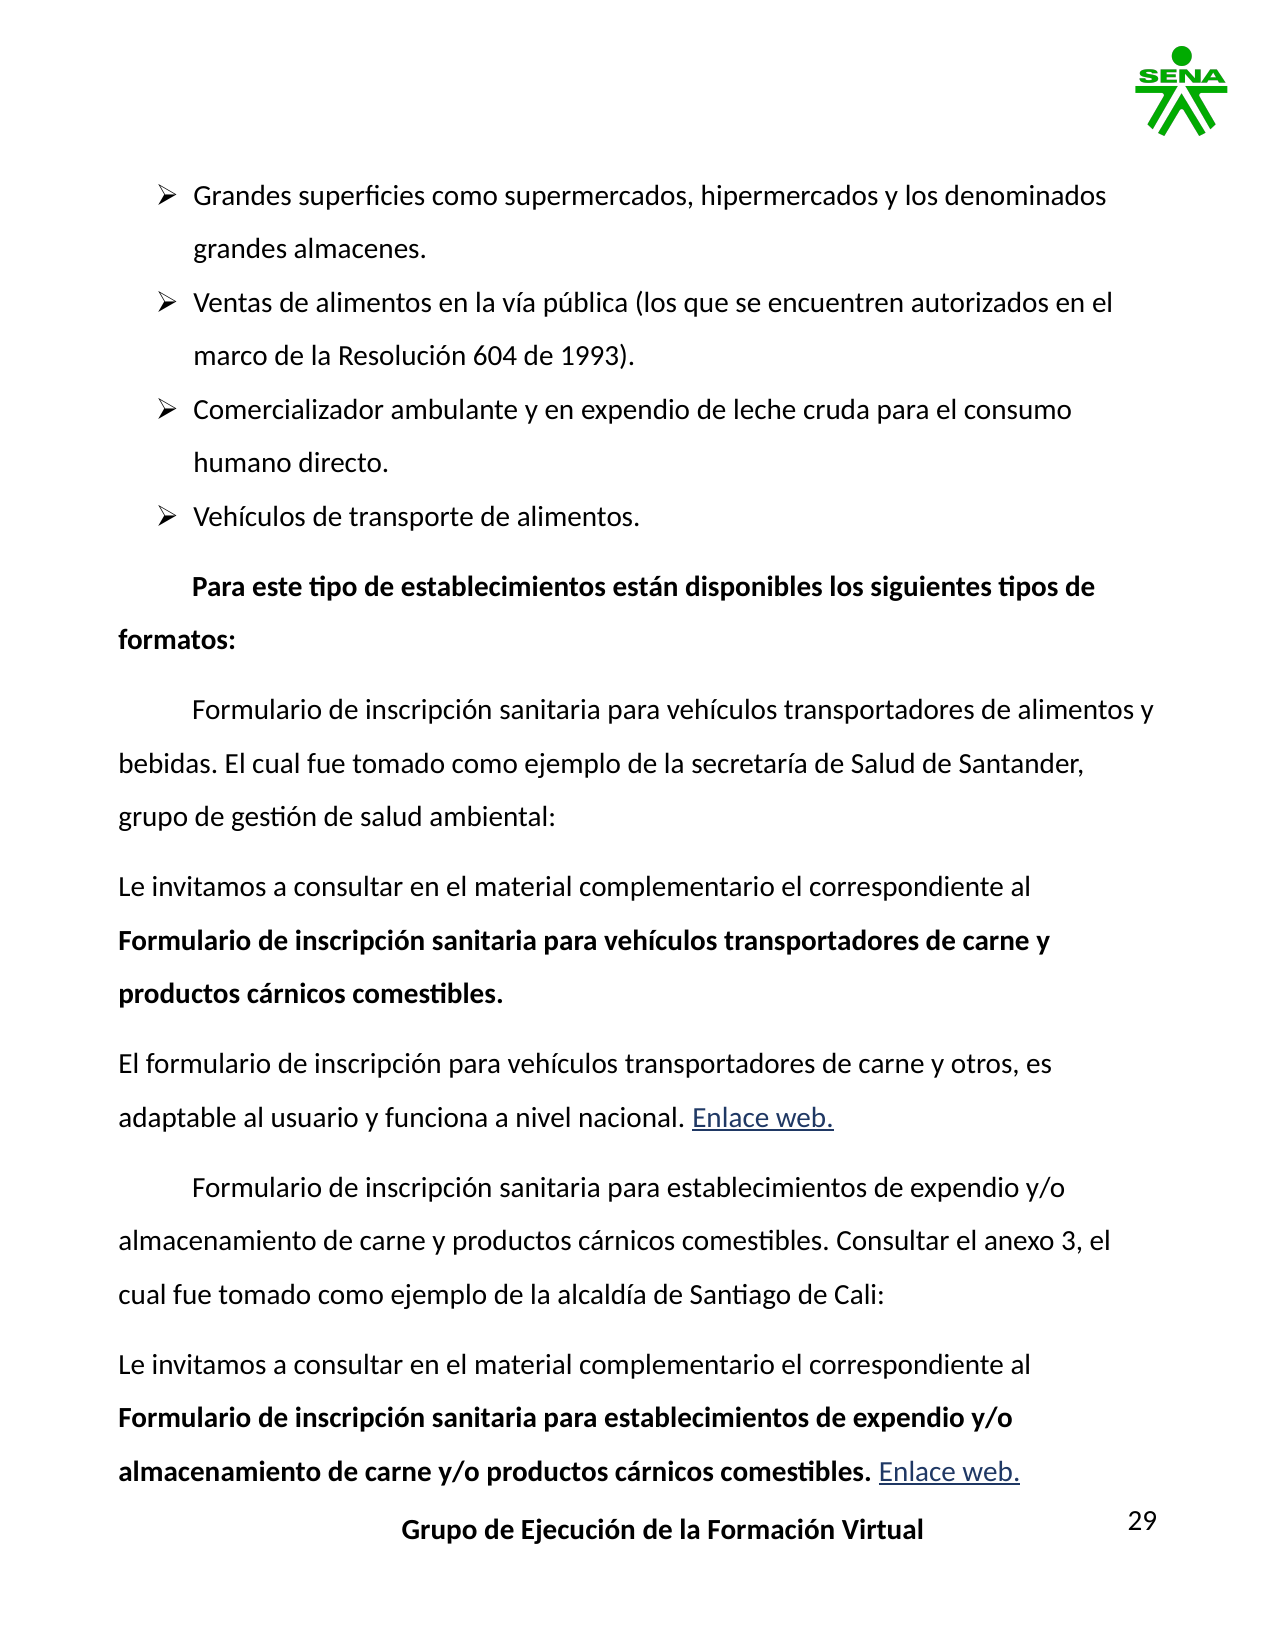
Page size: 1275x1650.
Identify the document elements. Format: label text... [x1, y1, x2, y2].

text El formulario de inscripción para vehículos transportadores de carne y otros, es adaptable al usuario y funciona a nivel nacional. Enlace web. [118, 1045, 1157, 1134]
list Grandes superficies como supermercados, hipermercados y los denominados grandes almacenes. [156, 177, 1157, 266]
picture [1135, 46, 1228, 136]
text Formulario de inscripción sanitaria para vehículos transportadores de alimentos y bebidas. El cual fue tomado como ejemplo de la secretaría de Salud de Santander, grupo de gestión de salud ambiental: [118, 691, 1157, 834]
list Ventas de alimentos en la vía pública (los que se encuentren autorizados en el marco de la Resolución 604 de 1993). [156, 284, 1157, 373]
list Vehículos de transporte de alimentos. [156, 498, 1157, 533]
text Para este tipo de establecimientos están disponibles los siguientes tipos de formatos: [118, 568, 1157, 657]
list Comercializador ambulante y en expendio de leche cruda para el consumo humano directo. [156, 391, 1157, 480]
text Le invitamos a consultar en el material complementario el correspondiente al Formulario de inscripción sanitaria para vehículos transportadores de carne y productos cárnicos comestibles. [118, 868, 1157, 1011]
text Le invitamos a consultar en el material complementario el correspondiente al Formulario de inscripción sanitaria para establecimientos de expendio y/o almacenamiento de carne y/o productos cárnicos comestibles. Enlace web. [118, 1346, 1157, 1488]
text Formulario de inscripción sanitaria para establecimientos de expendio y/o almacenamiento de carne y productos cárnicos comestibles. Consultar el anexo 3, el cual fue tomado como ejemplo de la alcaldía de Santiago de Cali: [118, 1169, 1157, 1311]
